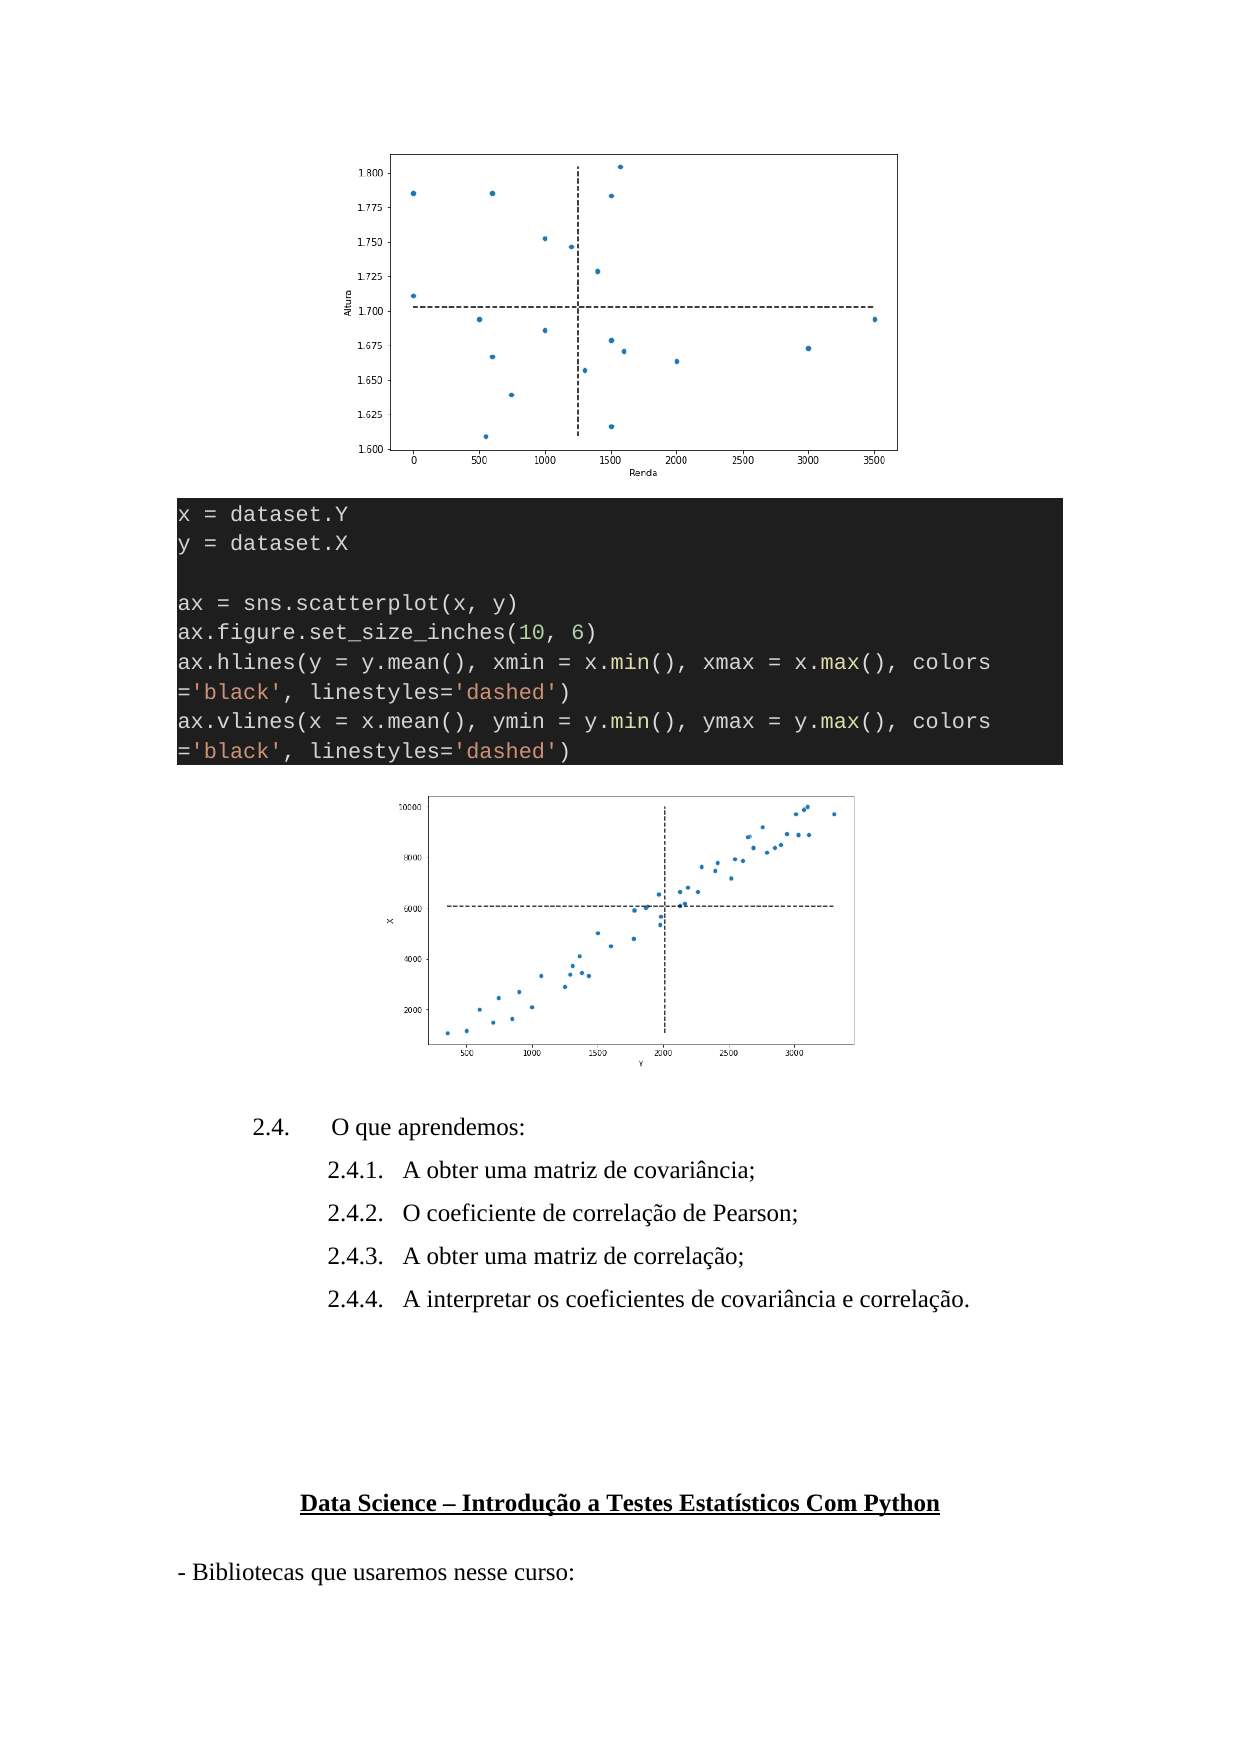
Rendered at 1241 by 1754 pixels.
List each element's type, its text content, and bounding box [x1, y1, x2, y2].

picture [338, 147, 903, 484]
text ax.figure.set_size_inches(10, 6) [177, 617, 1063, 646]
list A obter uma matriz de correlação; [327, 1241, 1063, 1270]
text ax = sns.scatterplot(x, y) [177, 587, 1063, 617]
text y = dataset.X [177, 528, 1063, 557]
list A interpretar os coeficientes de covariância e correlação. [327, 1284, 1063, 1313]
list O que aprendemos: [252, 1112, 1063, 1140]
text ax.hlines(y = y.mean(), xmin = x.min(), xmax = x.max(), colors='black', linestyles='dashed') [177, 646, 1063, 706]
list O coeficiente de correlação de Pearson; [327, 1198, 1063, 1227]
picture [382, 790, 858, 1073]
text ax.vlines(x = x.mean(), ymin = y.min(), ymax = y.max(), colors='black', linestyles='dashed') [177, 706, 1063, 765]
text x = dataset.Y [177, 498, 1063, 528]
text Data Science – Introdução a Testes Estatísticos Com Python [177, 1488, 1063, 1517]
text - Bibliotecas que usaremos nesse curso: [177, 1557, 1063, 1585]
list A obter uma matriz de covariância; [327, 1155, 1063, 1183]
